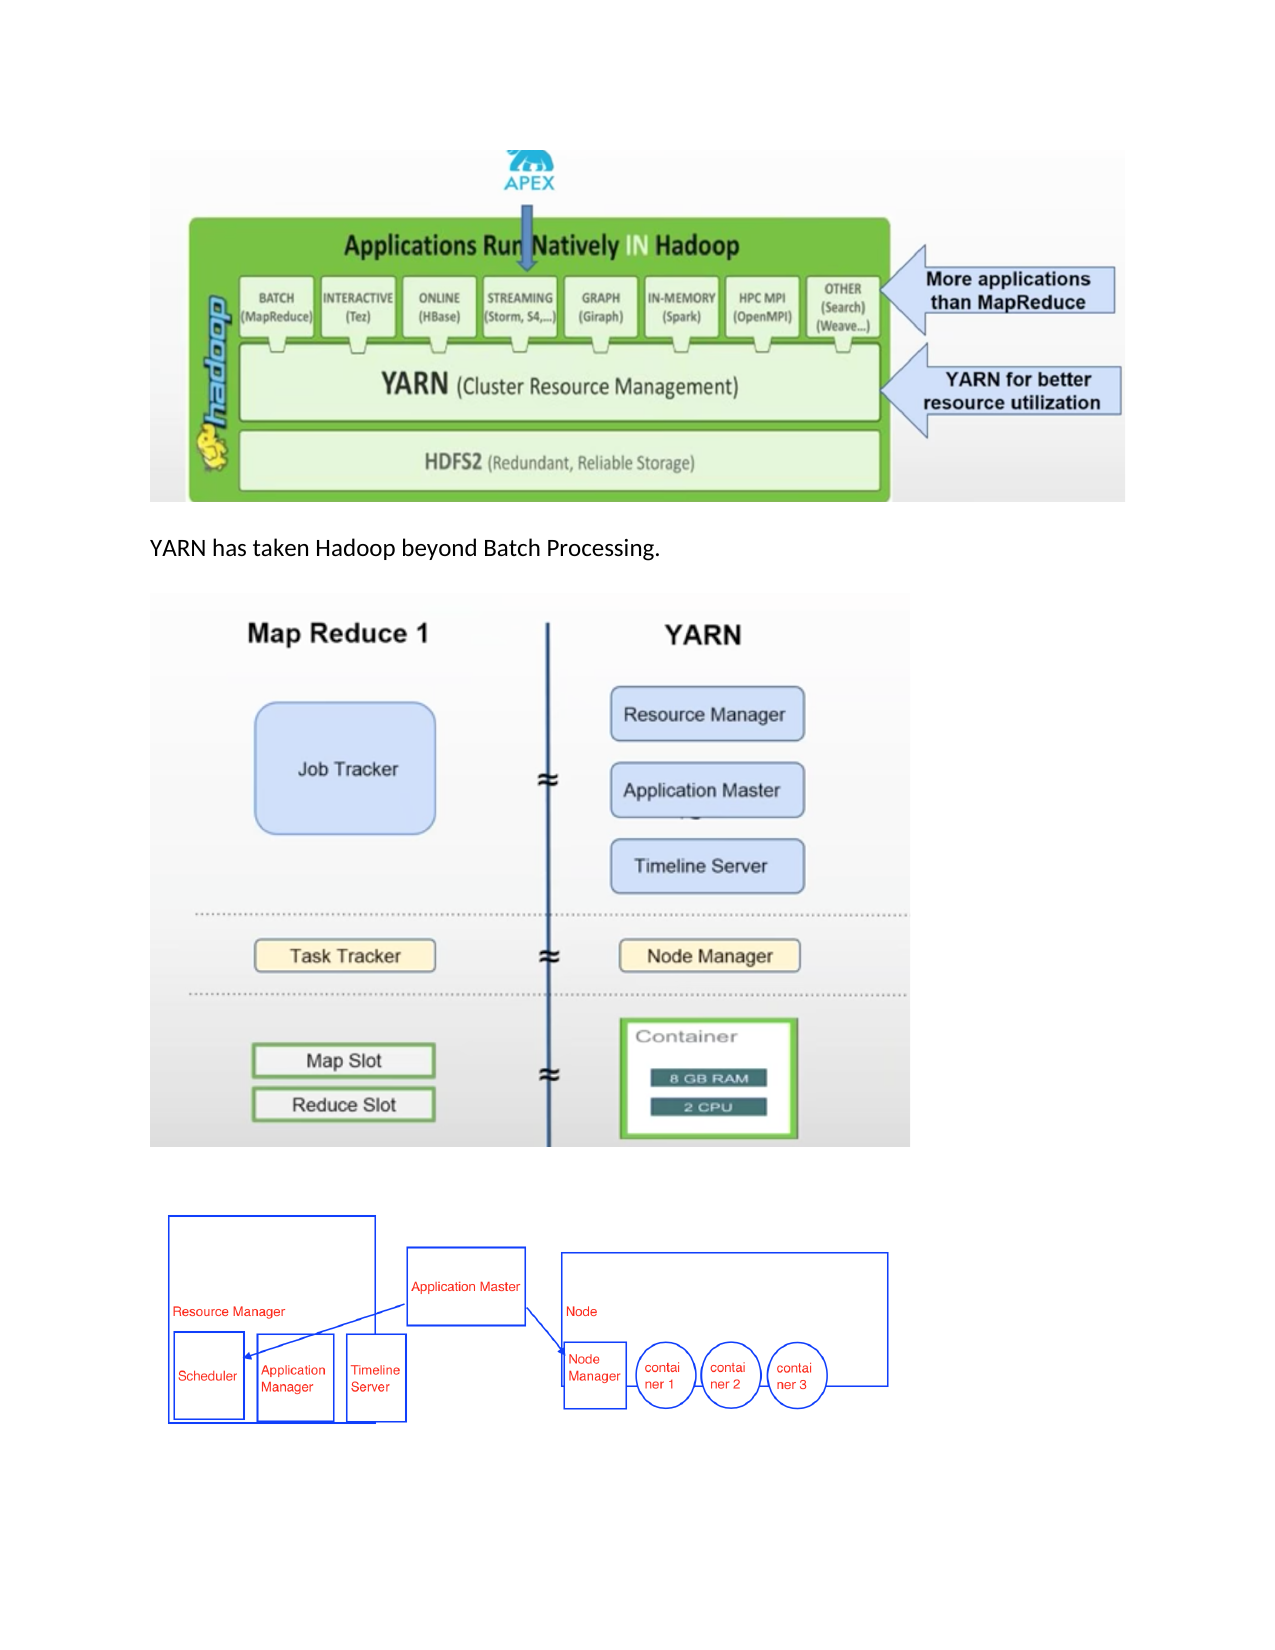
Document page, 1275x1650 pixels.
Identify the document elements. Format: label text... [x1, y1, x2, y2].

text YARN has taken Hadoop beyond Batch Processing. [150, 532, 1125, 563]
picture [150, 150, 1125, 502]
picture [150, 593, 911, 1147]
picture [150, 1176, 929, 1462]
